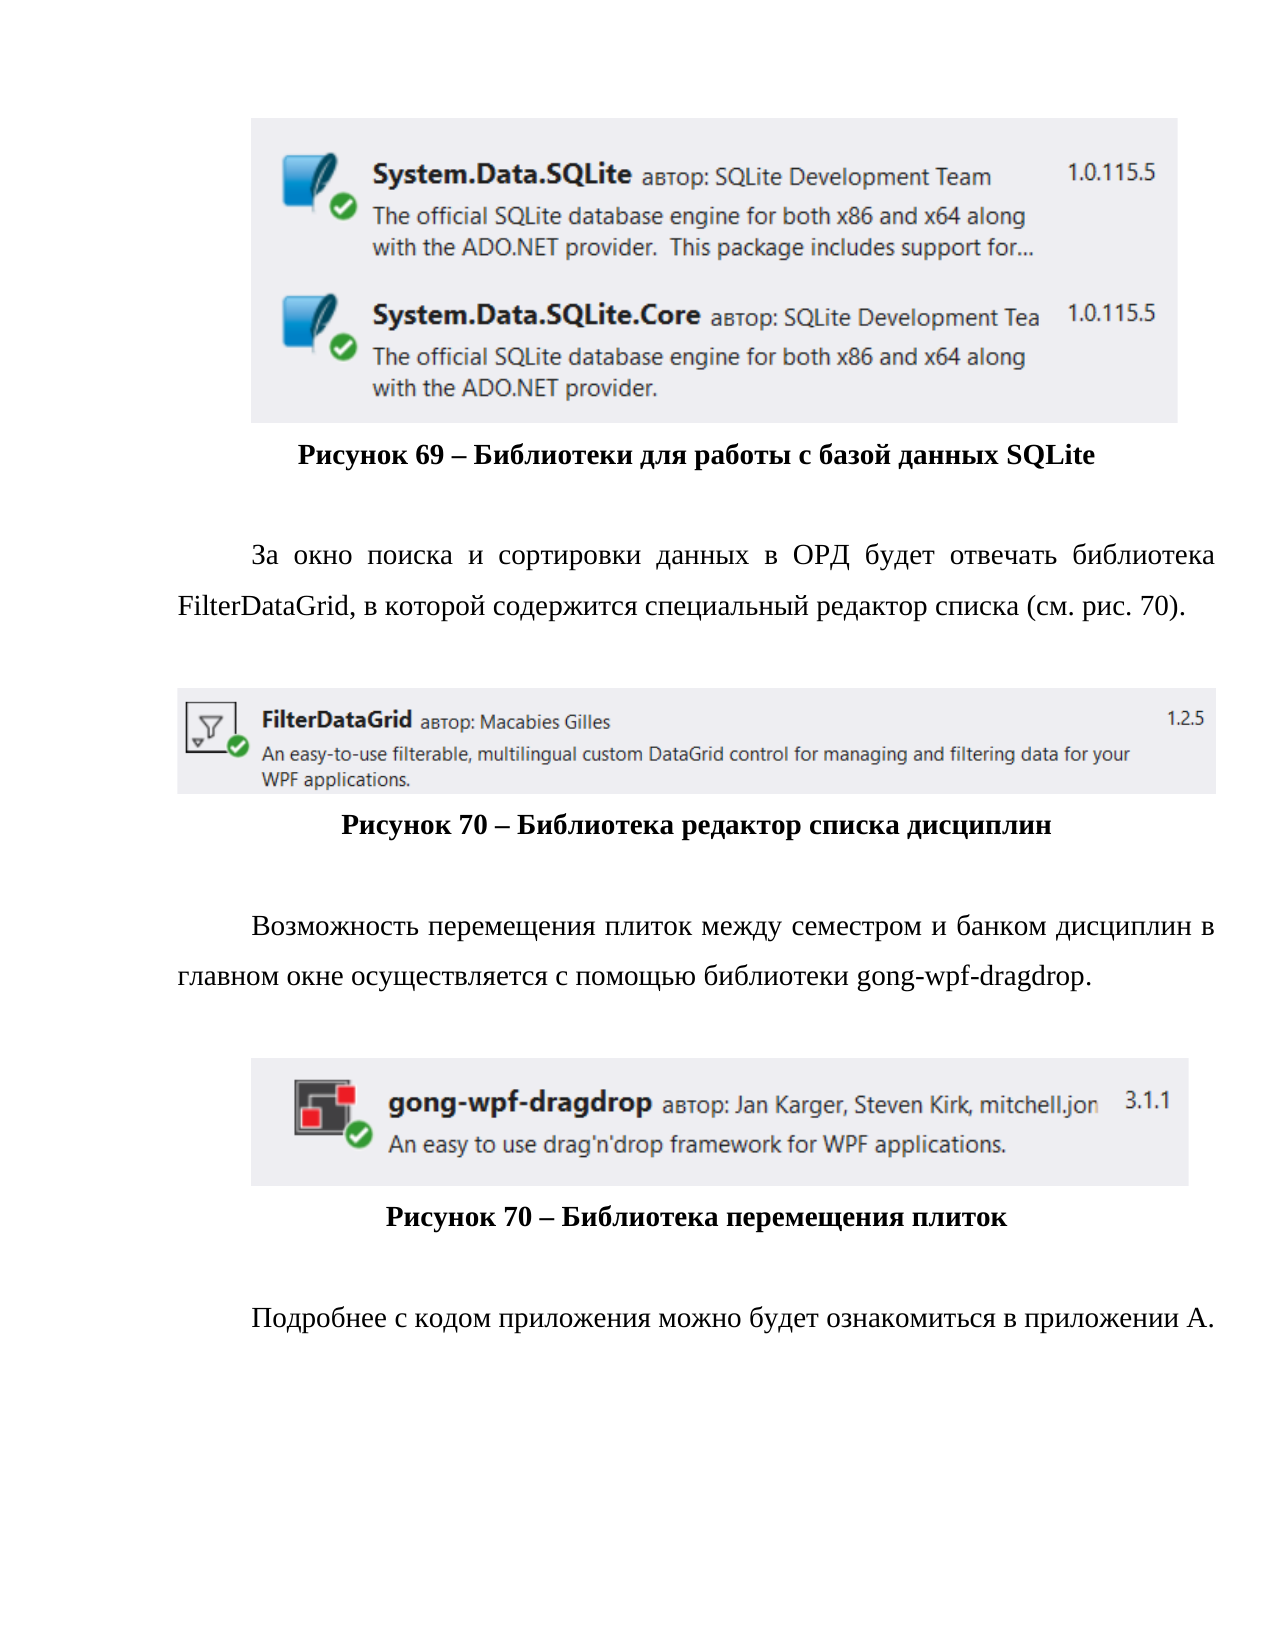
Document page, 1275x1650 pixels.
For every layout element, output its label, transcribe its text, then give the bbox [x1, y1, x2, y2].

picture [177, 688, 1216, 794]
text За окно поиска и сортировки данных в ОРД будет отвечать библиотека FilterDataGrid, в которой содержится специальный редактор списка (см. рис. 70). [177, 537, 1216, 621]
text Подробнее с кодом приложения можно будет ознакомиться в приложении А. [177, 1300, 1216, 1334]
text Рисунок 70 – Библиотека редактор списка дисциплин [177, 807, 1216, 841]
text Рисунок 69 – Библиотеки для работы с базой данных SQLite [177, 437, 1216, 470]
picture [251, 1058, 1189, 1186]
picture [251, 118, 1178, 423]
text Рисунок 70 – Библиотека перемещения плиток [177, 1199, 1216, 1233]
text Возможность перемещения плиток между семестром и банком дисциплин в главном окне осуществляется с помощью библиотеки gong-wpf-dragdrop. [177, 908, 1216, 992]
